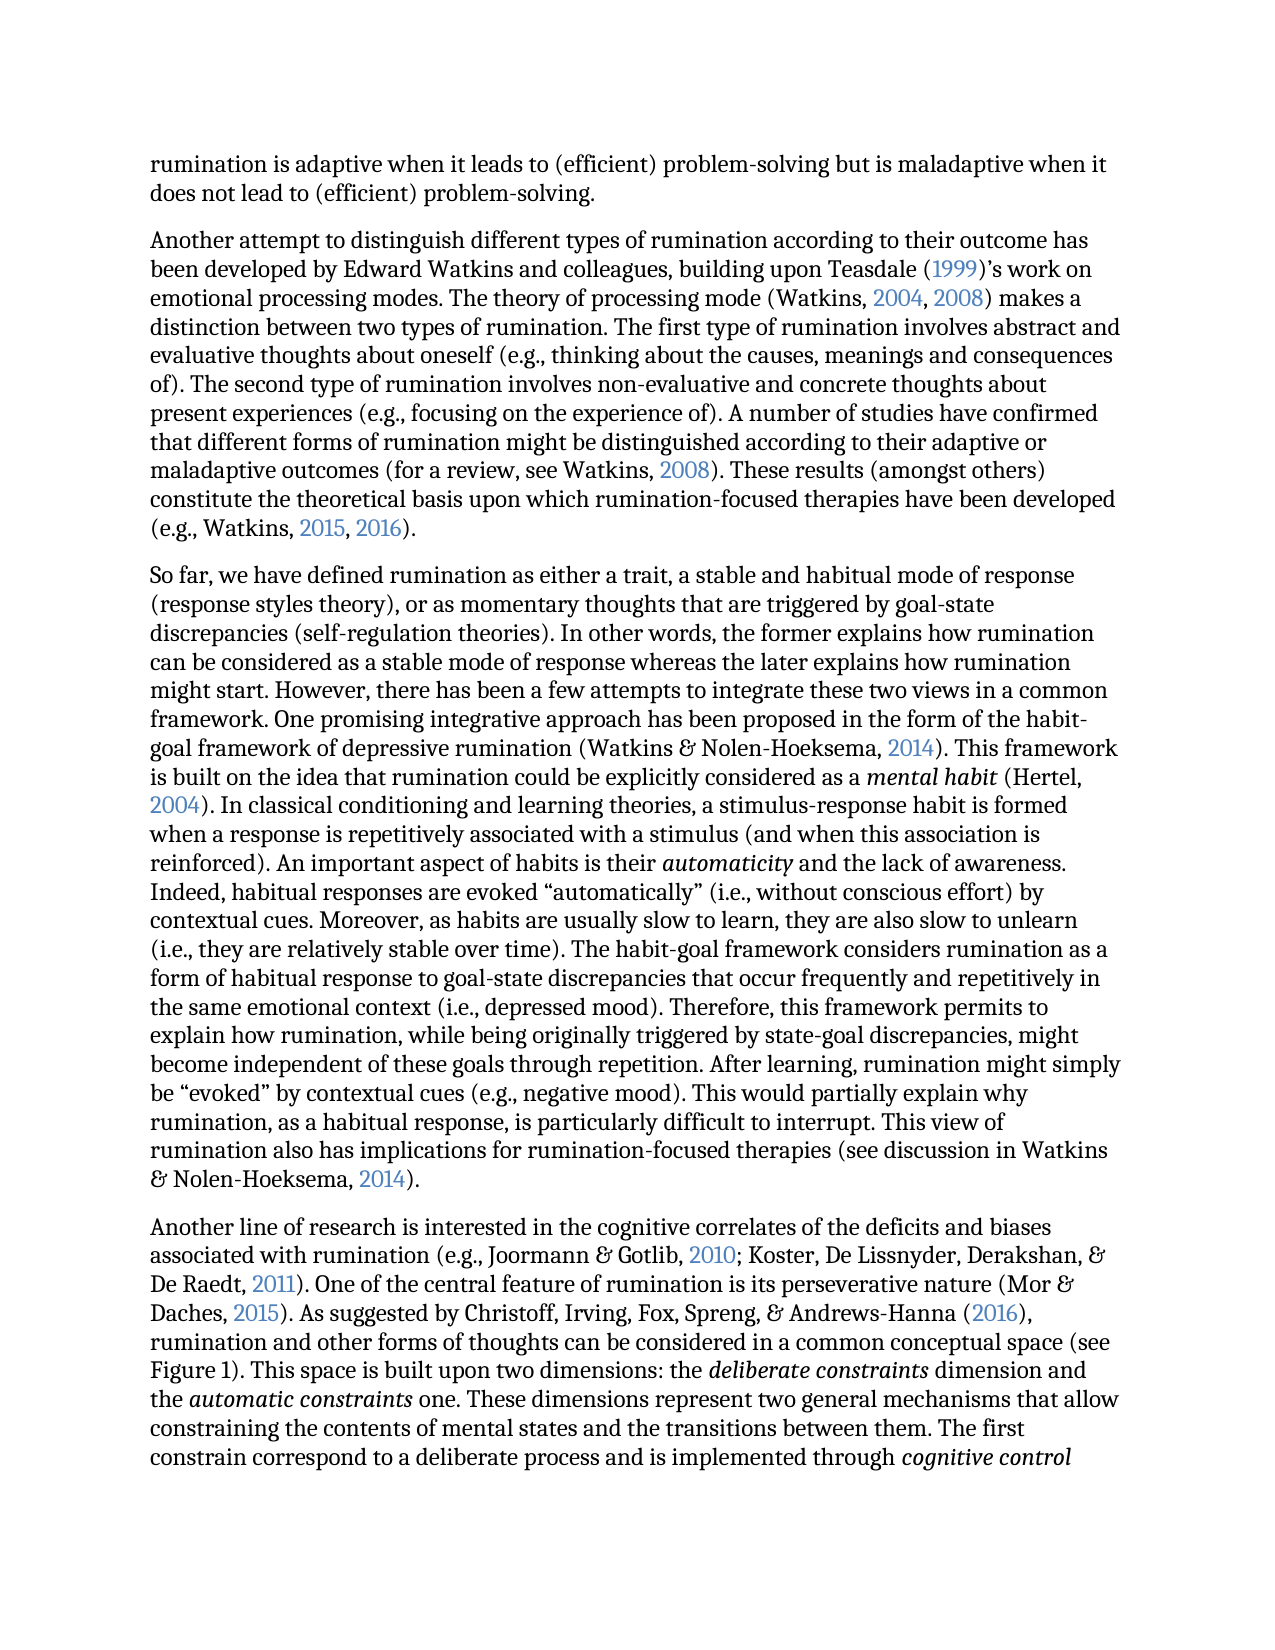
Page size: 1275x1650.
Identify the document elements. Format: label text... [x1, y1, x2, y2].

text Another attempt to distinguish different types of rumination according to their outcome has been developed by Edward Watkins and colleagues, building upon Teasdale (1999)’s work on emotional processing modes. The theory of processing mode (Watkins, 2004, 2008) makes a distinction between two types of rumination. The first type of rumination involves abstract and evaluative thoughts about oneself (e.g., thinking about the causes, meanings and consequences of). The second type of rumination involves non-evaluative and concrete thoughts about present experiences (e.g., focusing on the experience of). A number of studies have confirmed that different forms of rumination might be distinguished according to their adaptive or maladaptive outcomes (for a review, see Watkins, 2008). These results (amongst others) constitute the theoretical basis upon which rumination-focused therapies have been developed (e.g., Watkins, 2015, 2016). [150, 226, 1125, 542]
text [150, 1212, 1125, 1471]
text So far, we have defined rumination as either a trait, a stable and habitual mode of response (response styles theory), or as momentary thoughts that are triggered by goal-state discrepancies (self-regulation theories). In other words, the former explains how rumination can be considered as a stable mode of response whereas the later explains how rumination might start. However, there has been a few attempts to integrate these two views in a common framework. One promising integrative approach has been proposed in the form of the habit-goal framework of depressive rumination (Watkins & Nolen-Hoeksema, 2014). This framework is built on the idea that rumination could be explicitly considered as a mental habit (Hertel, 2004). In classical conditioning and learning theories, a stimulus-response habit is formed when a response is repetitively associated with a stimulus (and when this association is reinforced). An important aspect of habits is their automaticity and the lack of awareness. Indeed, habitual responses are evoked “automatically” (i.e., without conscious effort) by contextual cues. Moreover, as habits are usually slow to learn, they are also slow to unlearn (i.e., they are relatively stable over time). The habit-goal framework considers rumination as a form of habitual response to goal-state discrepancies that occur frequently and repetitively in the same emotional context (i.e., depressed mood). Therefore, this framework permits to explain how rumination, while being originally triggered by state-goal discrepancies, might become independent of these goals through repetition. After learning, rumination might simply be “evoked” by contextual cues (e.g., negative mood). This would partially explain why rumination, as a habitual response, is particularly difficult to interrupt. This view of rumination also has implications for rumination-focused therapies (see discussion in Watkins & Nolen-Hoeksema, 2014). [150, 561, 1125, 1194]
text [150, 150, 1125, 207]
